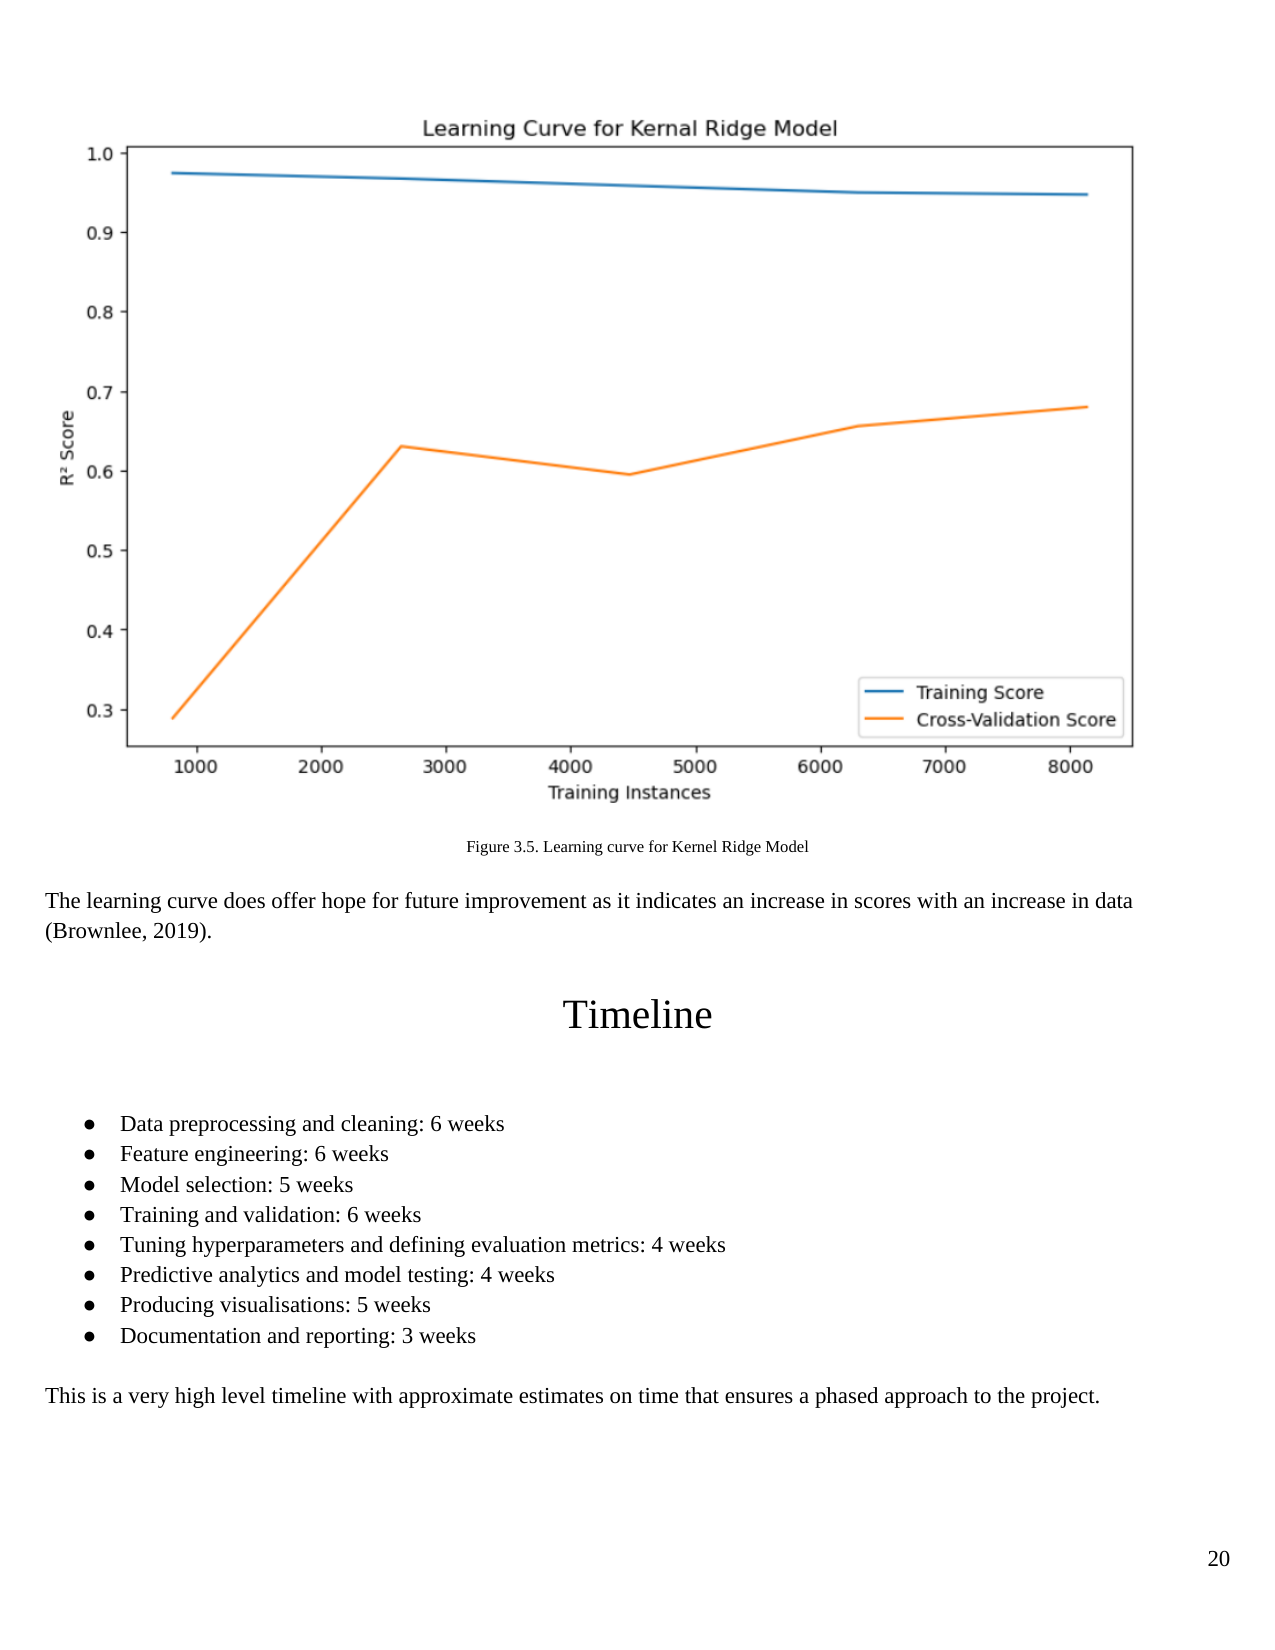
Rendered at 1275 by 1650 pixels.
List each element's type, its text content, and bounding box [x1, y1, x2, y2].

text Figure 3.5. Learning curve for Kernel Ridge Model [45, 836, 1230, 856]
list Documentation and reporting: 3 weeks [82, 1322, 1230, 1348]
list Model selection: 5 weeks [82, 1171, 1230, 1197]
list Predictive analytics and model testing: 4 weeks [82, 1261, 1230, 1288]
list Tuning hyperparameters and defining evaluation metrics: 4 weeks [82, 1231, 1230, 1257]
list Data preprocessing and cleaning: 6 weeks [82, 1110, 1230, 1137]
text This is a very high level timeline with approximate estimates on time that ensures a phased approach to the project. [45, 1382, 1230, 1408]
picture [45, 105, 1168, 833]
list Training and validation: 6 weeks [82, 1201, 1230, 1227]
list Producing visualisations: 5 weeks [82, 1292, 1230, 1318]
list Feature engineering: 6 weeks [82, 1141, 1230, 1167]
subtitle Timeline [45, 989, 1230, 1037]
text The learning curve does offer hope for future improvement as it indicates an increase in scores with an increase in data (Brownlee, 2019). [45, 887, 1230, 944]
